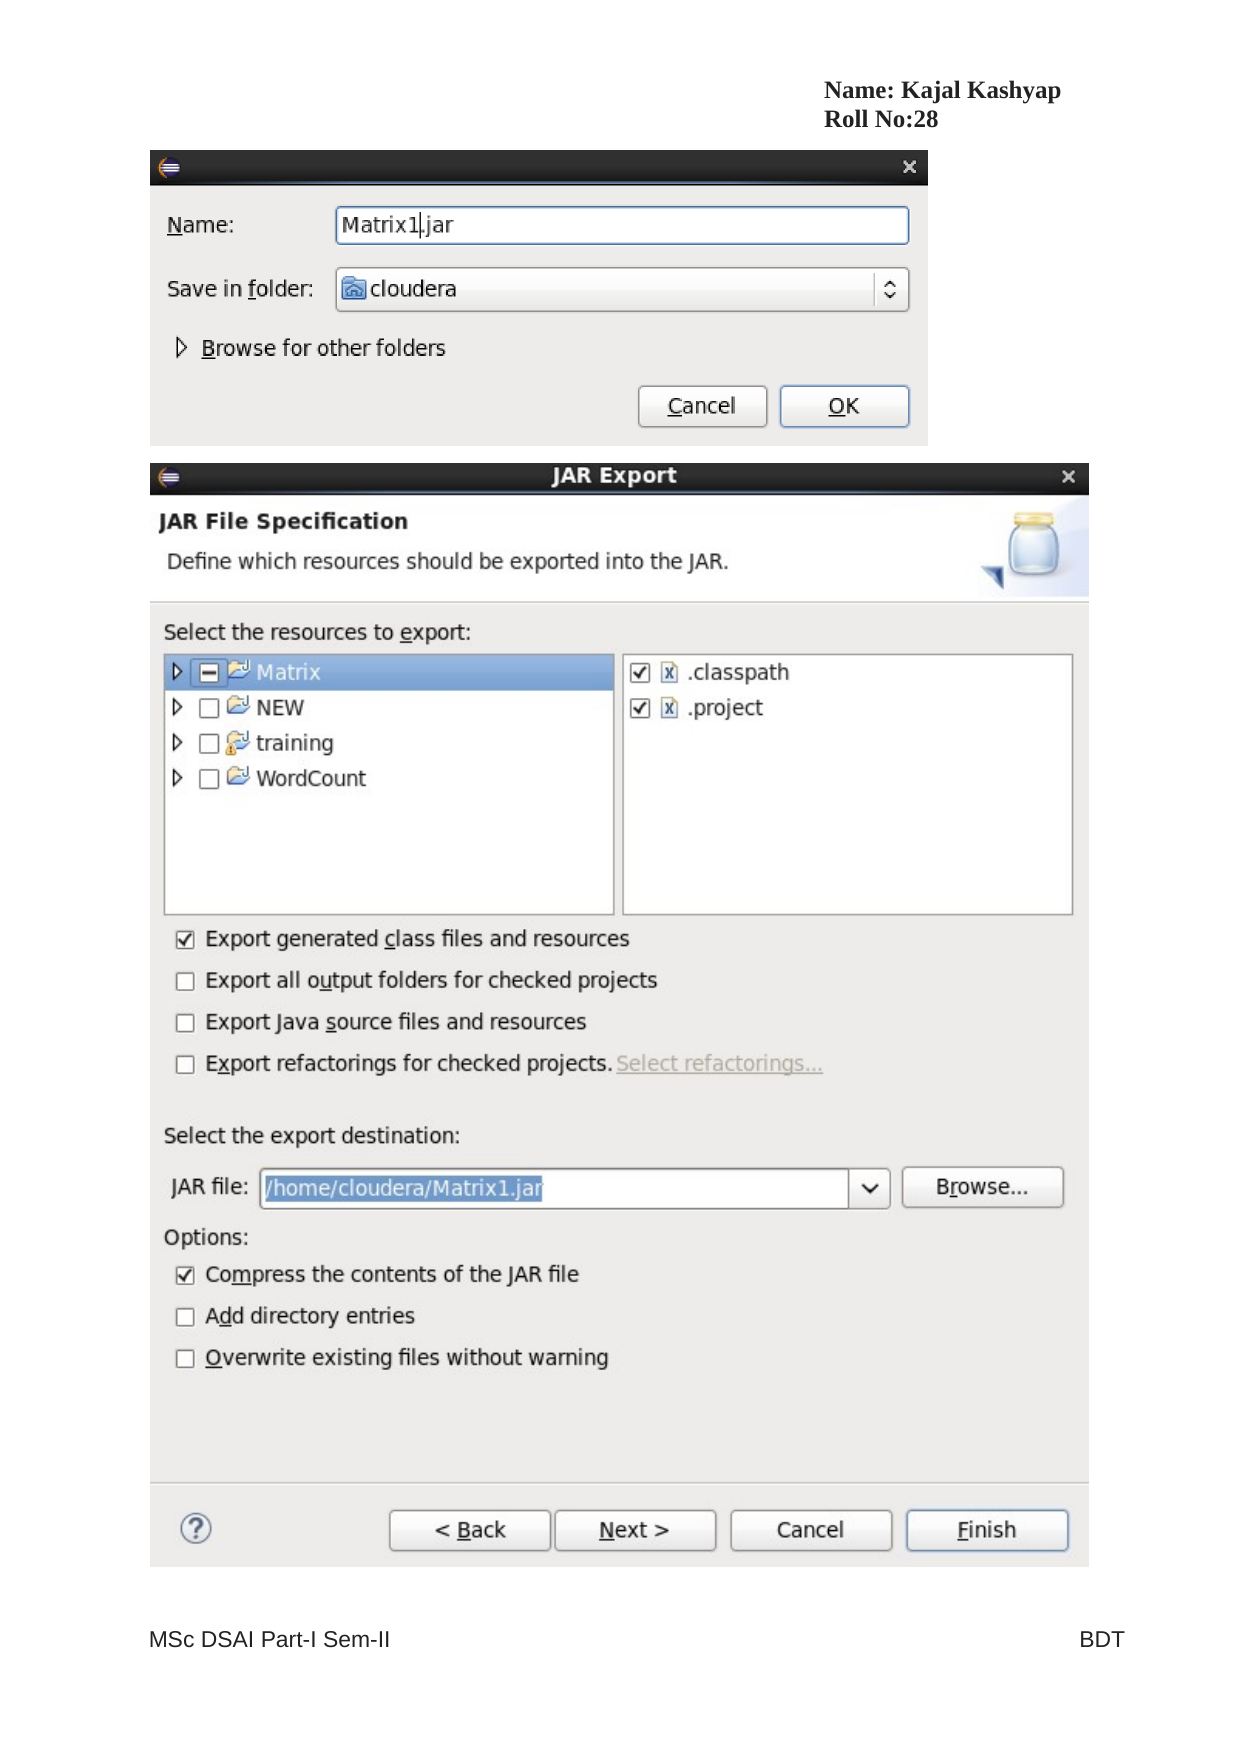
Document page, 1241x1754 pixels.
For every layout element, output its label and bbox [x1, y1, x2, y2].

picture [150, 463, 1089, 1567]
picture [149, 149, 928, 446]
